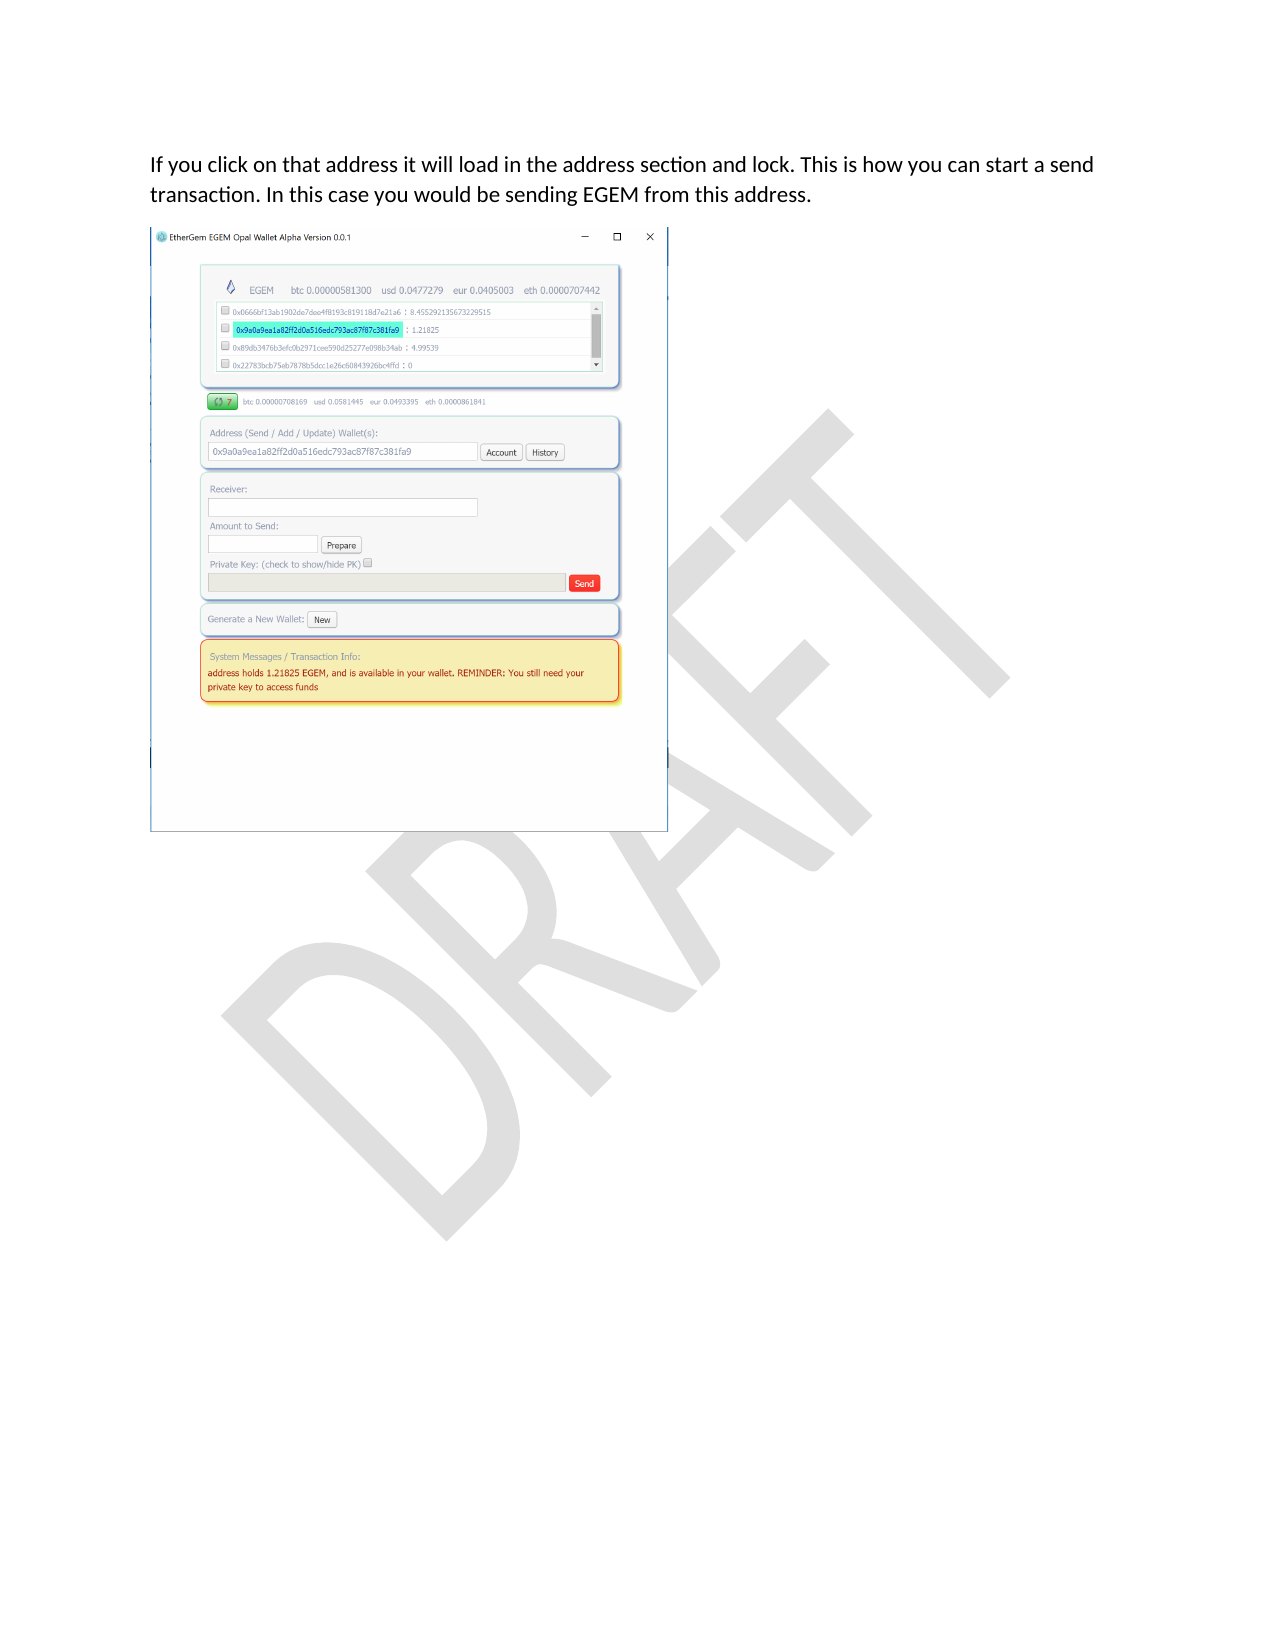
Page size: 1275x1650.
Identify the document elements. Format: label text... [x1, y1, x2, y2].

picture [150, 227, 669, 832]
text If you click on that address it will load in the address section and lock. This is how you can start a send transaction. In this case you would be sending EGEM from this address. [150, 150, 1125, 208]
